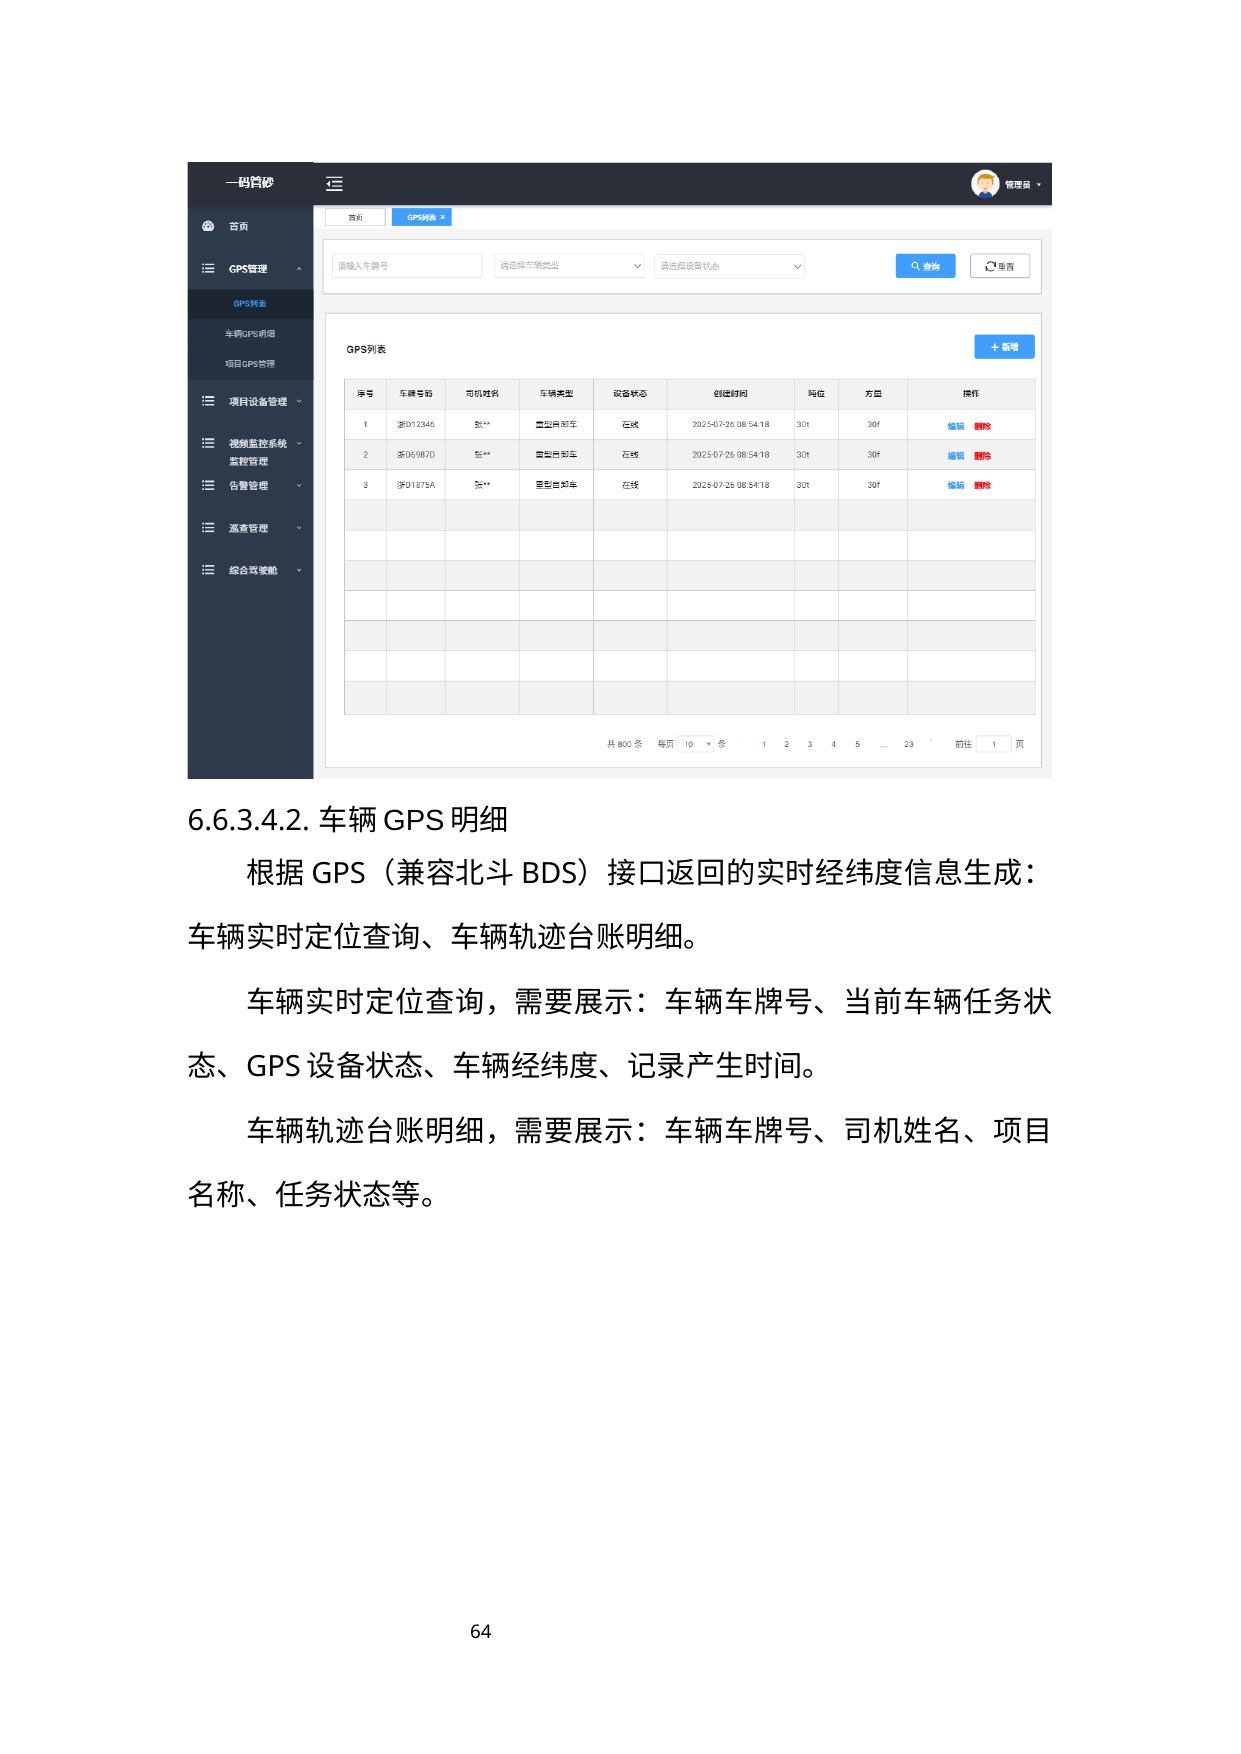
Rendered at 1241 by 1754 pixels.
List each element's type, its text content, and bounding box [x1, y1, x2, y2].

list 车辆轨迹台账明细，需要展示：车辆车牌号、司机姓名、项目名称、任务状态等。 [187, 1108, 1053, 1213]
subtitle 车辆GPS明细 [187, 797, 1053, 839]
list 根据GPS（兼容北斗BDS）接口返回的实时经纬度信息生成：车辆实时定位查询、车辆轨迹台账明细。 [187, 849, 1053, 955]
list 车辆实时定位查询，需要展示：车辆车牌号、当前车辆任务状态、GPS设备状态、车辆经纬度、记录产生时间。 [187, 979, 1053, 1084]
picture [187, 162, 1052, 779]
